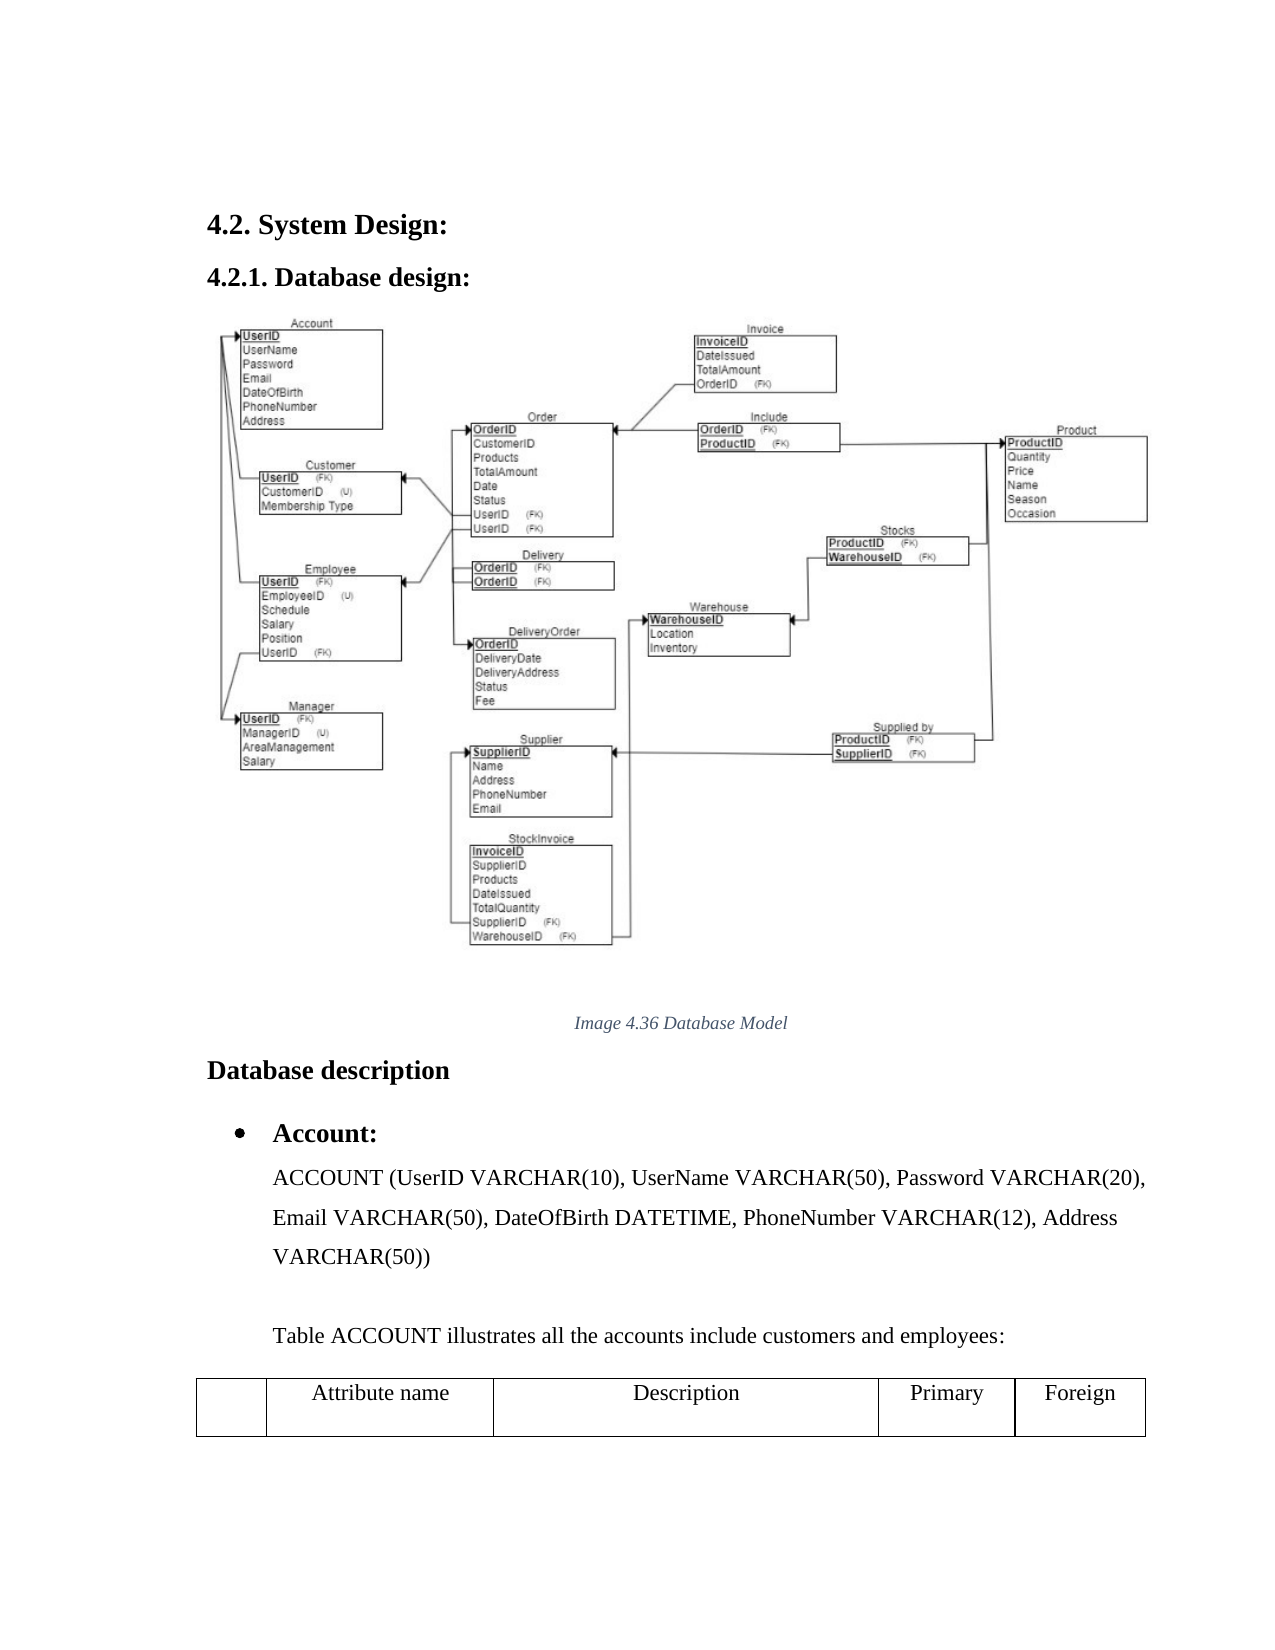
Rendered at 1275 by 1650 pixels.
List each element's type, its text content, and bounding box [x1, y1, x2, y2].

list Table ACCOUNT illustrates all the accounts include customers and employees: [272, 1322, 1157, 1348]
table_header Description [494, 1379, 878, 1436]
list Account: [235, 1117, 1157, 1149]
picture [206, 307, 1207, 982]
table_header Foreign Key [1016, 1379, 1145, 1436]
table_header Attribute name [267, 1379, 493, 1436]
table_header [197, 1379, 266, 1436]
table_header Primary Key [879, 1379, 1014, 1436]
subtitle 4.2. System Design: [207, 207, 1157, 240]
subtitle 4.2.1. Database design: [207, 261, 1157, 292]
text Image 4.36 Database Model [207, 1012, 1157, 1033]
text Database description [207, 1054, 1157, 1085]
list ACCOUNT (UserID VARCHAR(10), UserName VARCHAR(50), Password VARCHAR(20), Email VARCHAR(50), DateOfBirth DATETIME, PhoneNumber VARCHAR(12), Address VARCHAR(50)) [272, 1164, 1157, 1269]
